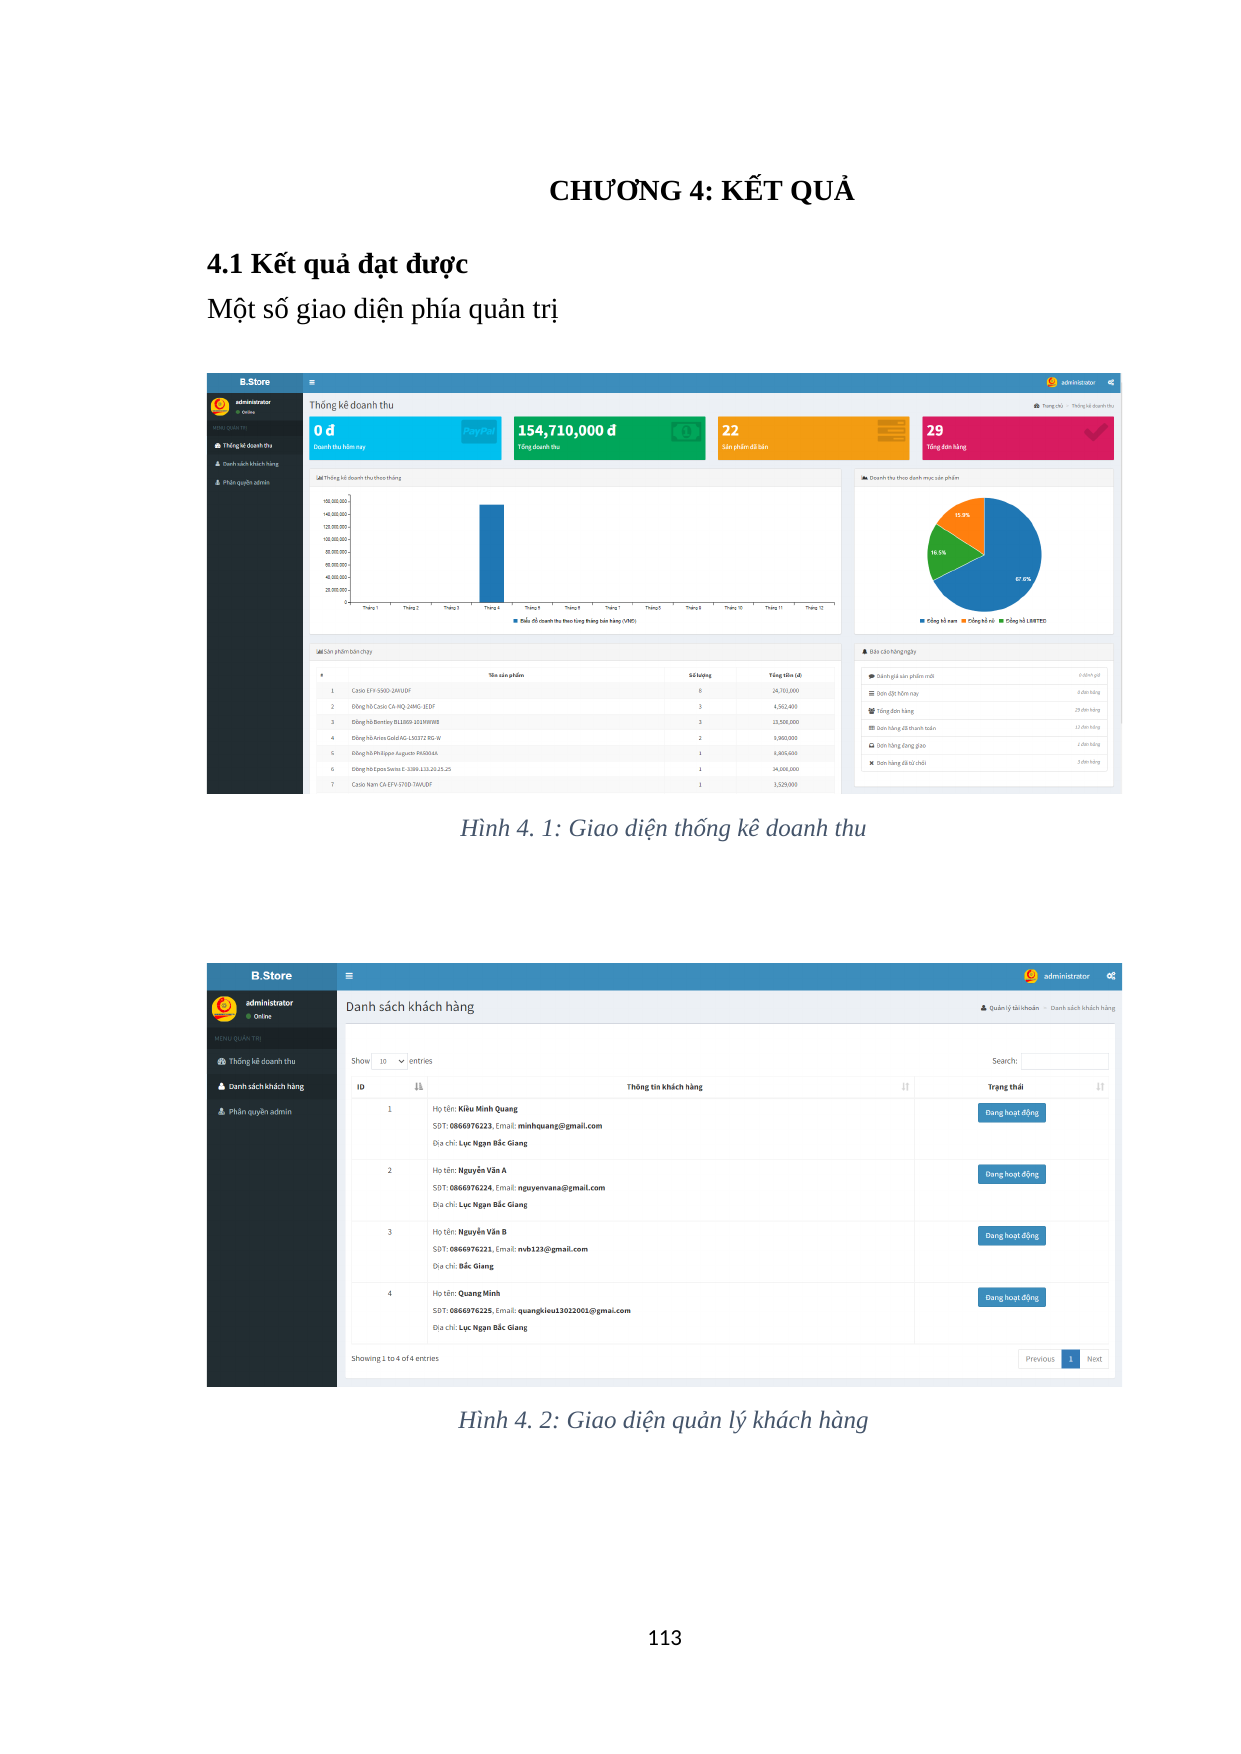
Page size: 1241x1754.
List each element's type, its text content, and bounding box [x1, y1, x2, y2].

text Hình 4. 1: Giao diện thống kê doanh thu [207, 813, 1122, 841]
picture [206, 373, 1123, 794]
text Hình 4. 2: Giao diện quản lý khách hàng [207, 1405, 1122, 1434]
subtitle CHƯƠNG 4: KẾT QUẢ [282, 173, 1122, 206]
picture [206, 963, 1123, 1387]
text Một số giao diện phía quản trị [207, 291, 1122, 324]
subtitle 4.1 Kết quả đạt được [207, 246, 1122, 280]
